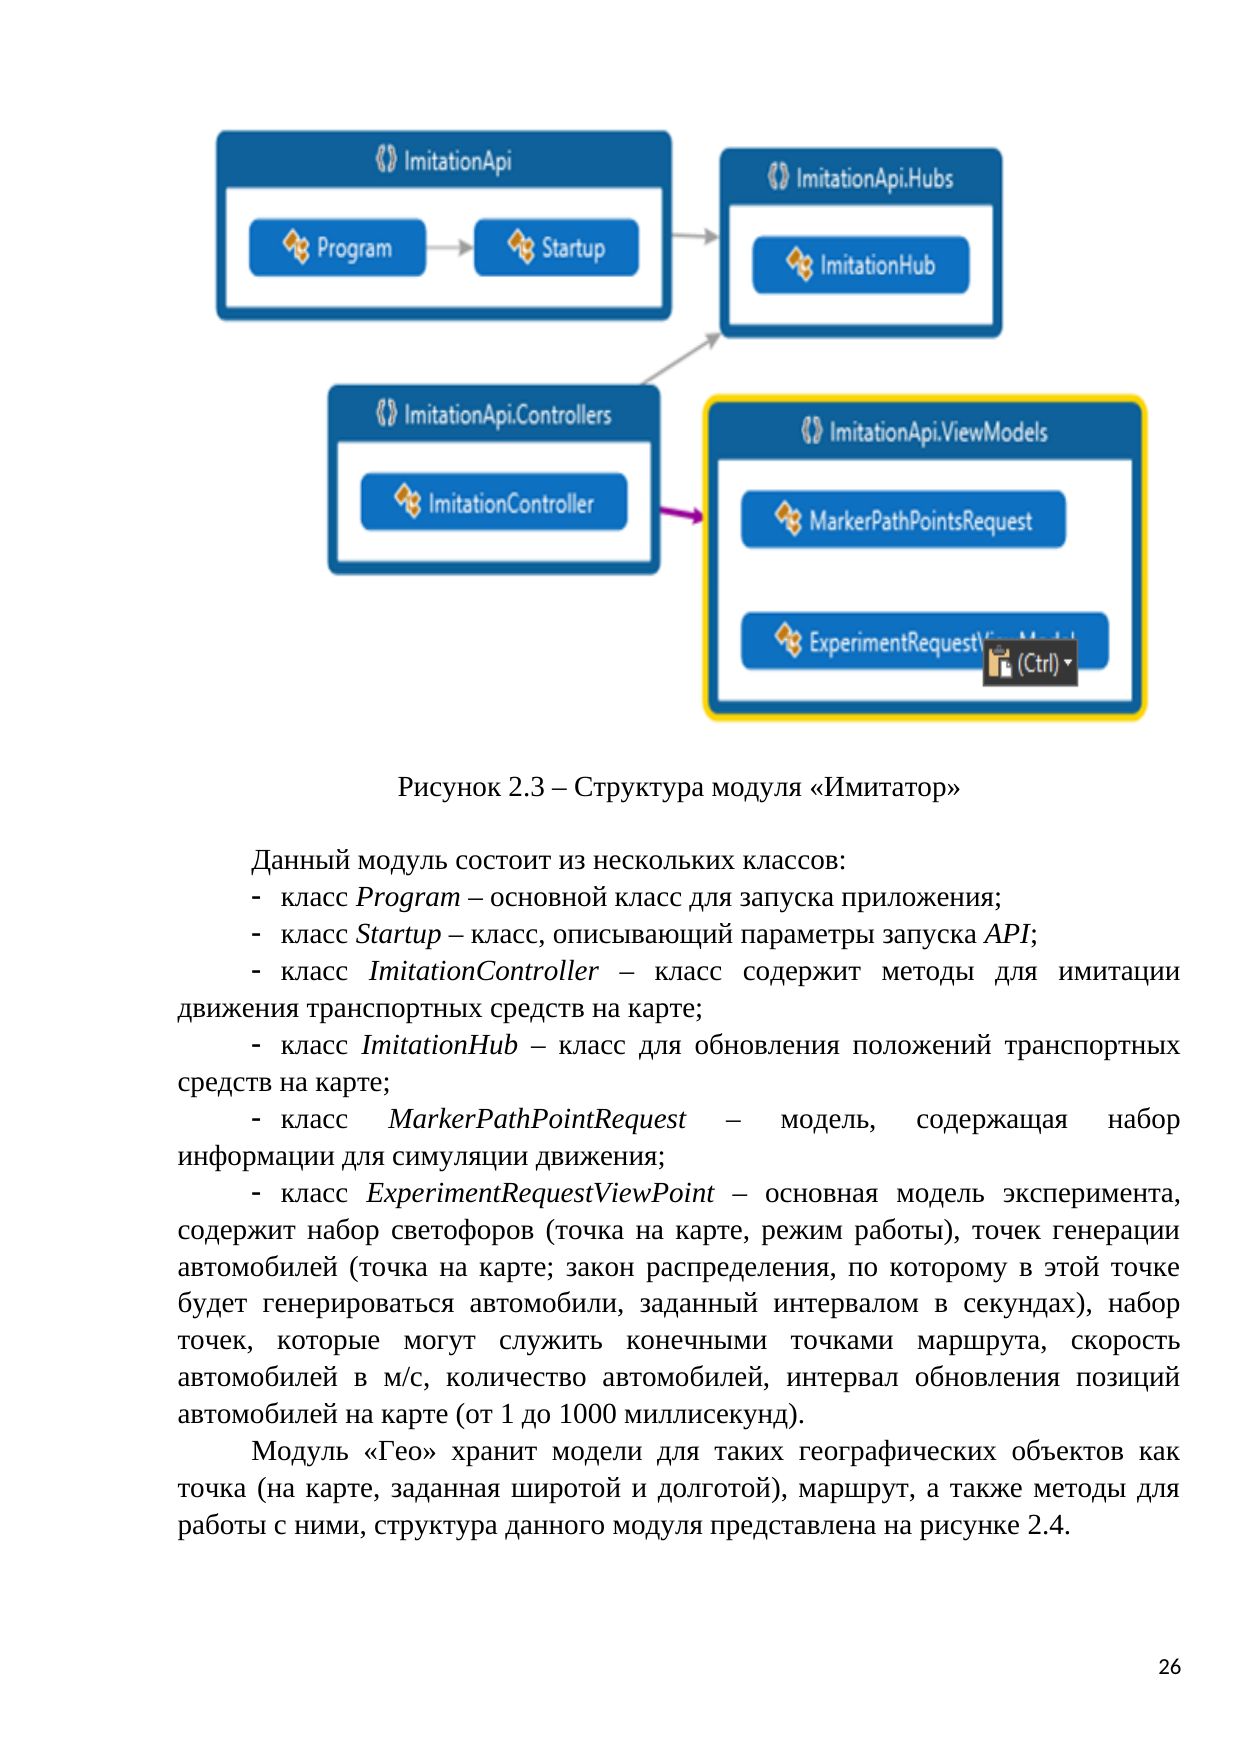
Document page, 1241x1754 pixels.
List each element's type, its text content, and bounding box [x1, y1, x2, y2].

list класс ImitationController – класс содержит методы для имитации движения транспортных средств на карте; [177, 953, 1181, 1024]
list класс MarkerPathPointRequest – модель, содержащая набор информации для симуляции движения; [177, 1101, 1181, 1171]
picture [207, 118, 1152, 729]
text Данный модуль состоит из нескольких классов: [177, 842, 1181, 876]
list класс Program – основной класс для запуска приложения; [177, 879, 1181, 913]
list класс ImitationHub – класс для обновления положений транспортных средств на карте; [177, 1027, 1181, 1098]
text Модуль «Гео» хранит модели для таких географических объектов как точка (на карте, заданная широтой и долготой), маршрут, а также методы для работы с ними, структура данного модуля представлена на рисунке 2.4. [177, 1433, 1181, 1540]
text Рисунок 2.3 – Структура модуля «Имитатор» [177, 769, 1181, 802]
list класс ExperimentRequestViewPoint – основная модель эксперимента, содержит набор светофоров (точка на карте, режим работы), точек генерации автомобилей (точка на карте; закон распределения, по которому в этой точке будет генерироваться автомобили, заданный интервалом в секундах), набор точек, которые могут служить конечными точками маршрута, скорость автомобилей в м/с, количество автомобилей, интервал обновления позиций автомобилей на карте (от 1 до 1000 миллисекунд). [177, 1175, 1181, 1430]
list класс Startup – класс, описывающий параметры запуска API; [177, 916, 1181, 950]
